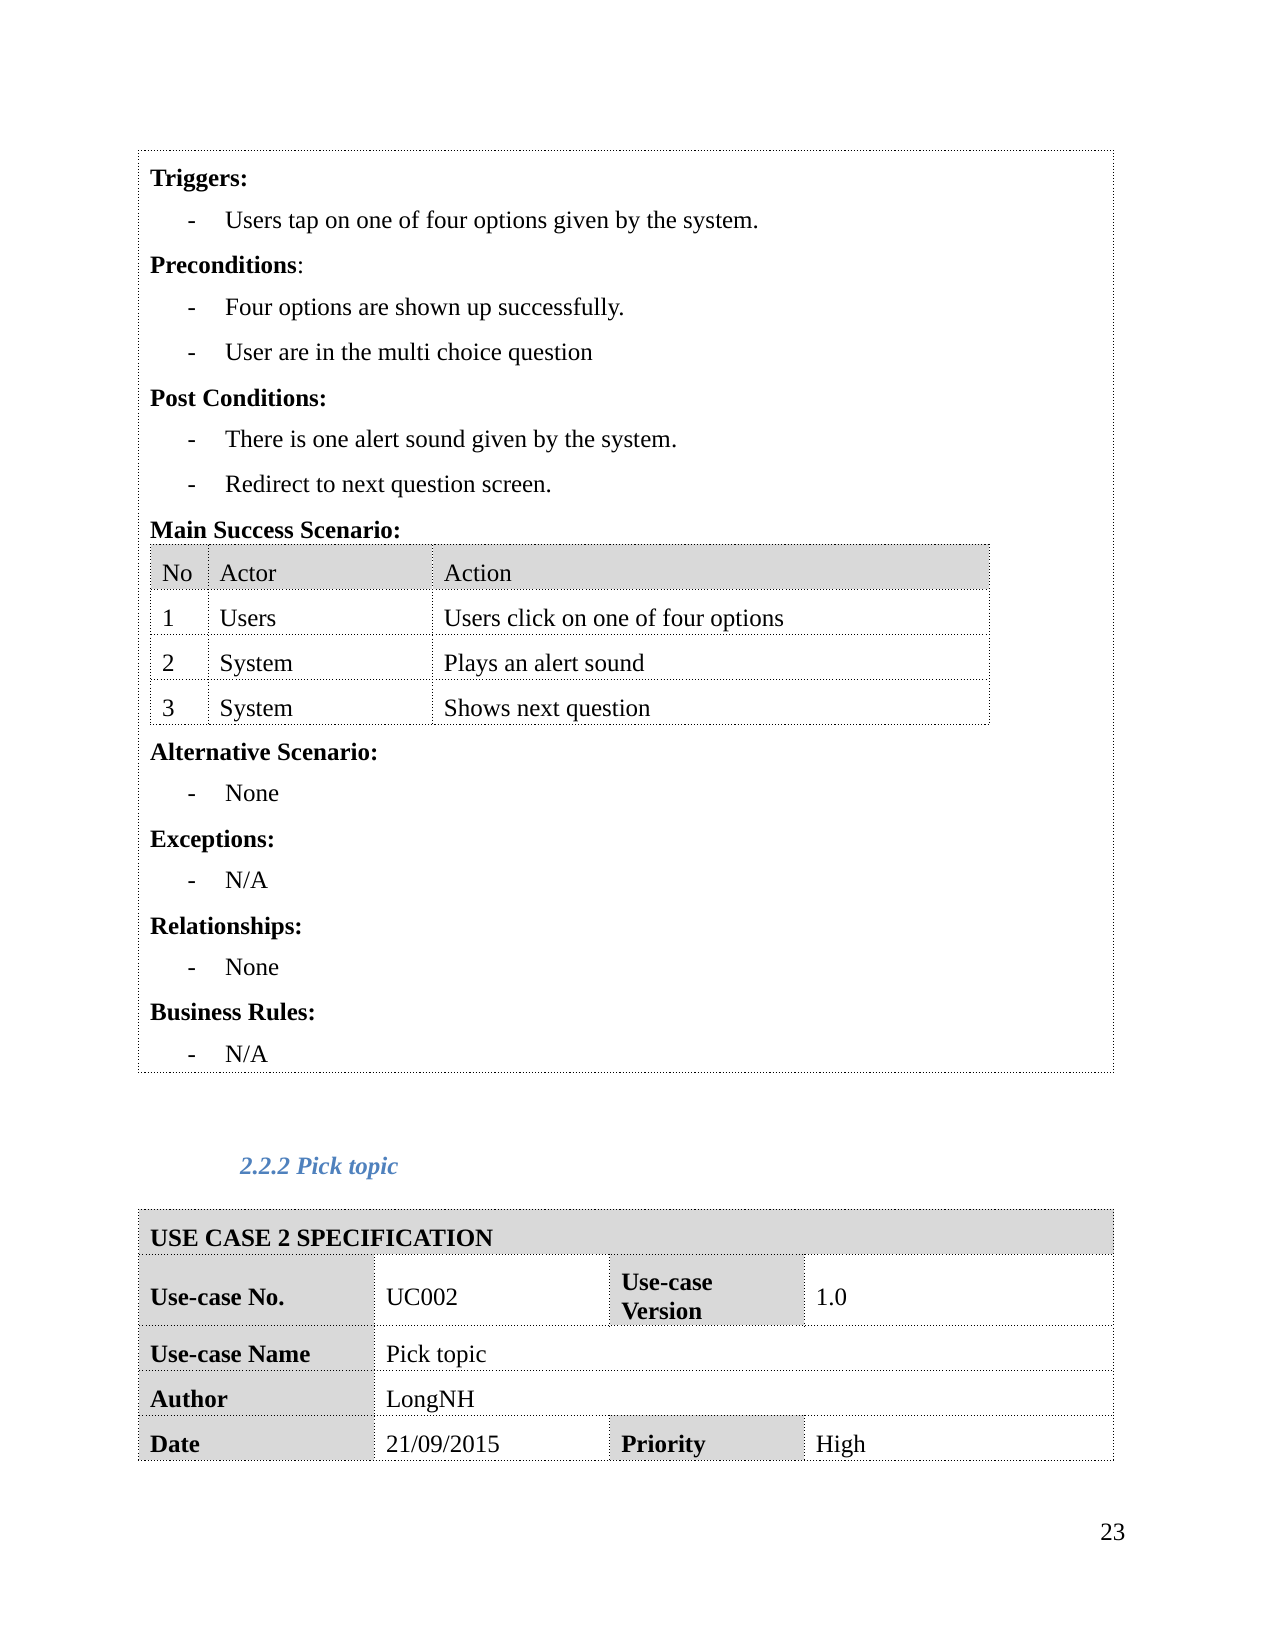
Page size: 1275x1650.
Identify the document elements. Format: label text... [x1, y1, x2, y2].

table_cell Pick topic [375, 1325, 1114, 1370]
table_cell 21/09/2015 [375, 1415, 610, 1460]
table_cell Use-case No. [139, 1254, 374, 1325]
table_cell Date [139, 1415, 374, 1460]
table_cell High [804, 1415, 1114, 1460]
table_cell 1.0 [804, 1254, 1114, 1325]
table_cell Author [139, 1370, 374, 1415]
table_header USE CASE 2 SPECIFICATION [139, 1209, 1114, 1254]
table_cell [139, 150, 1114, 1072]
text 2.2.2 Pick topic [240, 1151, 1125, 1180]
table_cell LongNH [375, 1370, 1114, 1415]
table_cell UC002 [375, 1254, 610, 1325]
table_cell Use-case Name [139, 1325, 374, 1370]
table_cell Priority [610, 1415, 804, 1460]
table_cell Use-case Version [610, 1254, 804, 1325]
